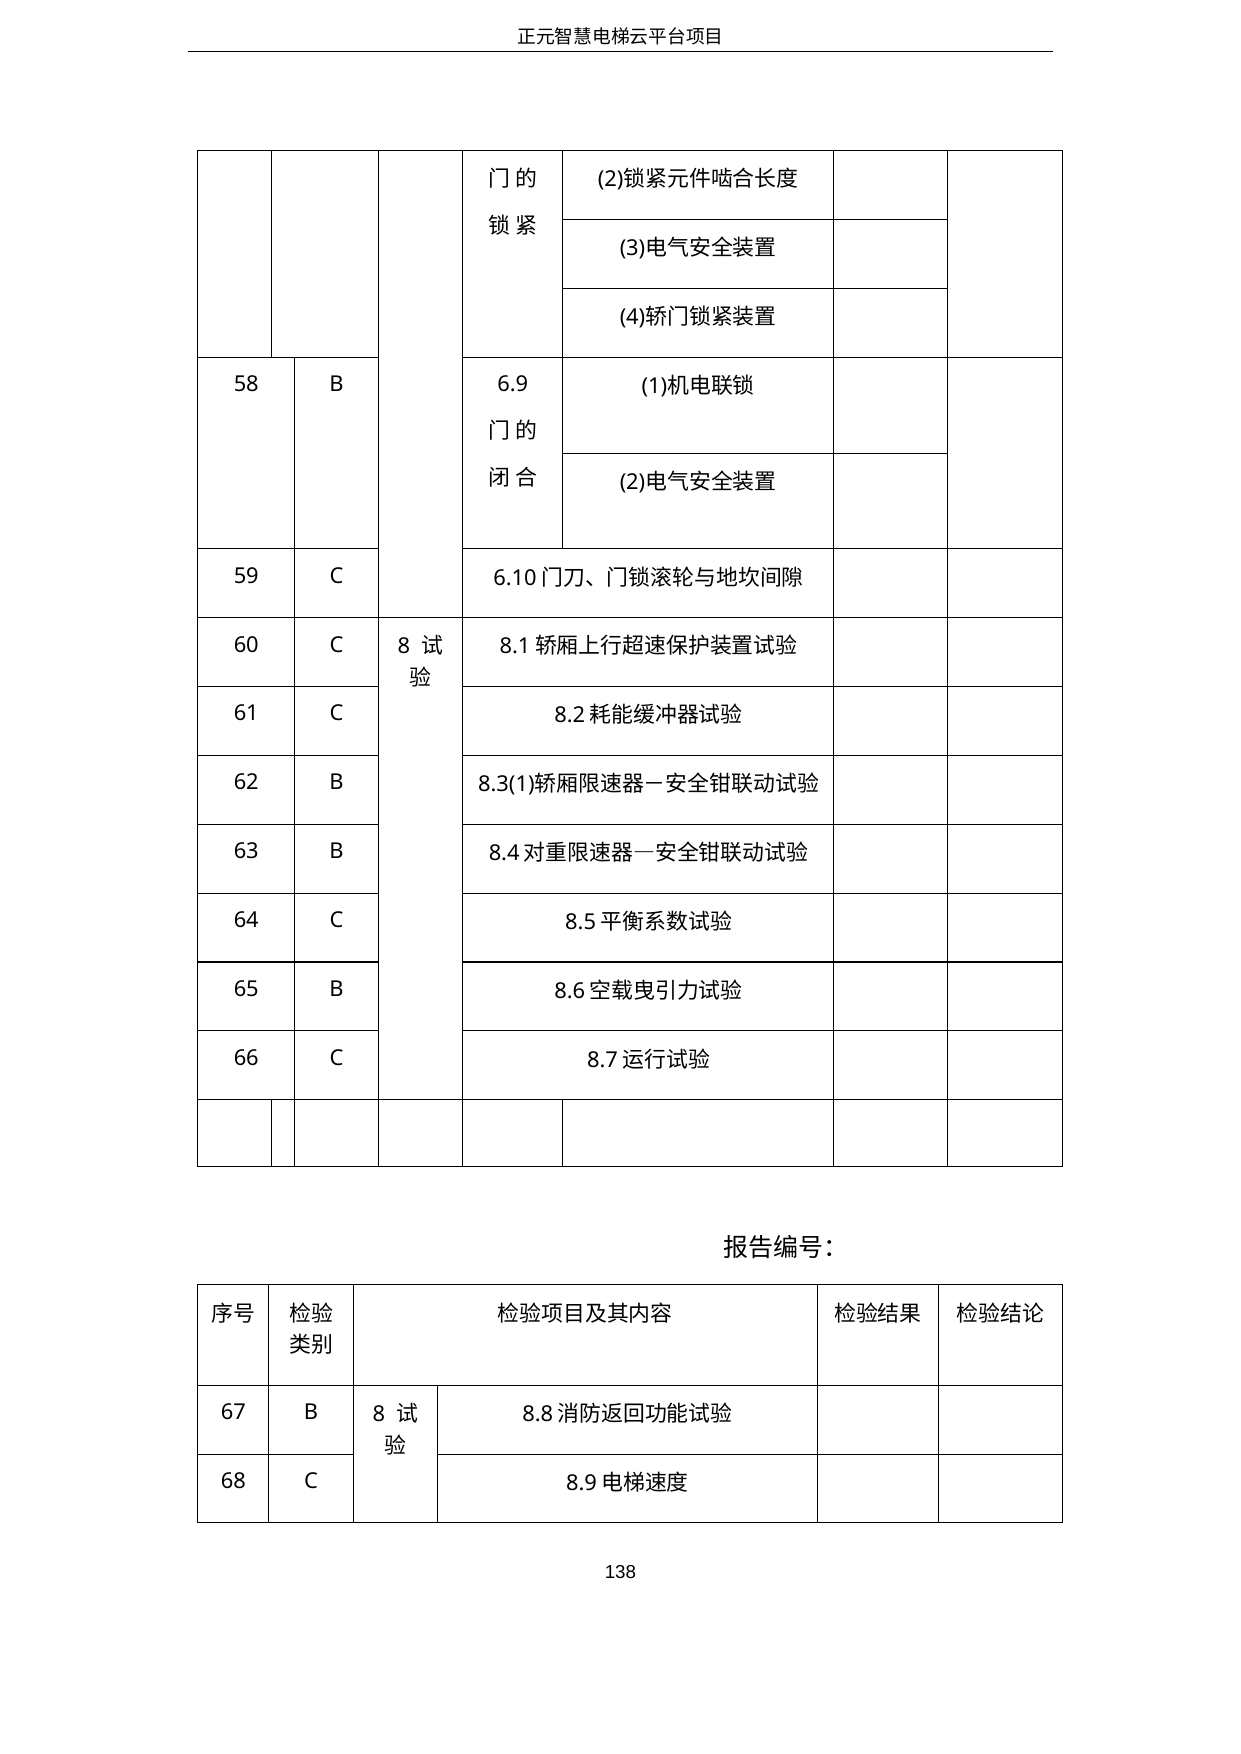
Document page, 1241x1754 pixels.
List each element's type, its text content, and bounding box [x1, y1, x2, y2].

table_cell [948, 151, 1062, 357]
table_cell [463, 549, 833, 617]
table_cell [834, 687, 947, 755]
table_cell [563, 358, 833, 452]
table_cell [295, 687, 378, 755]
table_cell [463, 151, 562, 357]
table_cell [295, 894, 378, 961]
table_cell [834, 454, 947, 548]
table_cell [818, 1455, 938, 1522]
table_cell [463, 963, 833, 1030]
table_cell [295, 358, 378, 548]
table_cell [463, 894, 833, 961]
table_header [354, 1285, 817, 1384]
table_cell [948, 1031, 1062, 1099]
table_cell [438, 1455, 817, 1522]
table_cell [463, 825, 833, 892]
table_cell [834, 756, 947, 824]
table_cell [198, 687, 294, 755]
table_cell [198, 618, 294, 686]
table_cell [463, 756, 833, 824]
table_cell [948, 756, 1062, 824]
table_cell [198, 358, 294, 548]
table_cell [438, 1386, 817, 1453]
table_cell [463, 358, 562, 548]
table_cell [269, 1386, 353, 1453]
text 报告编号： [187, 1227, 1053, 1263]
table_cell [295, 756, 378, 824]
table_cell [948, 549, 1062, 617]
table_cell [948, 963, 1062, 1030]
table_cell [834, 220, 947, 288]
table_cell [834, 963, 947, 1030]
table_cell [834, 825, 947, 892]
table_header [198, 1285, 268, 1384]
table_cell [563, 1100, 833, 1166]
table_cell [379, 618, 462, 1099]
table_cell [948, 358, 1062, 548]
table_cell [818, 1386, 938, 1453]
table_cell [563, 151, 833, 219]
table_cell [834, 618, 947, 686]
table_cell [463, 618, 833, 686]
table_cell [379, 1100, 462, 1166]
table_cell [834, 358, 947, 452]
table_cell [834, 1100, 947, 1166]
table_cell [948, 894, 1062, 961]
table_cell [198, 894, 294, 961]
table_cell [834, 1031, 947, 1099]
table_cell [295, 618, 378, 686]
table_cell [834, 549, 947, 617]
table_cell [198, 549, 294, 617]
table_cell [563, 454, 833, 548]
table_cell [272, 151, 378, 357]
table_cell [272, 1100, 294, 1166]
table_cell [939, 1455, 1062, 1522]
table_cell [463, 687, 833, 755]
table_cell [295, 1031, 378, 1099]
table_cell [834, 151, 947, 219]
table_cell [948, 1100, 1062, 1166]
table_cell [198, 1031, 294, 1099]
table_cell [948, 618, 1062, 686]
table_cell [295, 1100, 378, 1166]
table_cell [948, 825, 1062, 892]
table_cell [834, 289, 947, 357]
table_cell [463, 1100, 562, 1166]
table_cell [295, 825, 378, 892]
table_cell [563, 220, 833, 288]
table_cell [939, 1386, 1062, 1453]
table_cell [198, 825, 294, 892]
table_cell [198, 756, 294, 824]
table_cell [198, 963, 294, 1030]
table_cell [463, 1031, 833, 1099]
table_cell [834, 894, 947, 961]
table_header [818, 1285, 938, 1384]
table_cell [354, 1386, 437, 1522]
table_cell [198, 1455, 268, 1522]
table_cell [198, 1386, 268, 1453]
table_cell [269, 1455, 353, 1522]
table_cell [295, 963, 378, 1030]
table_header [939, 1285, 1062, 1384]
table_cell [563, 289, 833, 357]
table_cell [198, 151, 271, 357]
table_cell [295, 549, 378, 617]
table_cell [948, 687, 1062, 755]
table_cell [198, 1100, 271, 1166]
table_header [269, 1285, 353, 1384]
